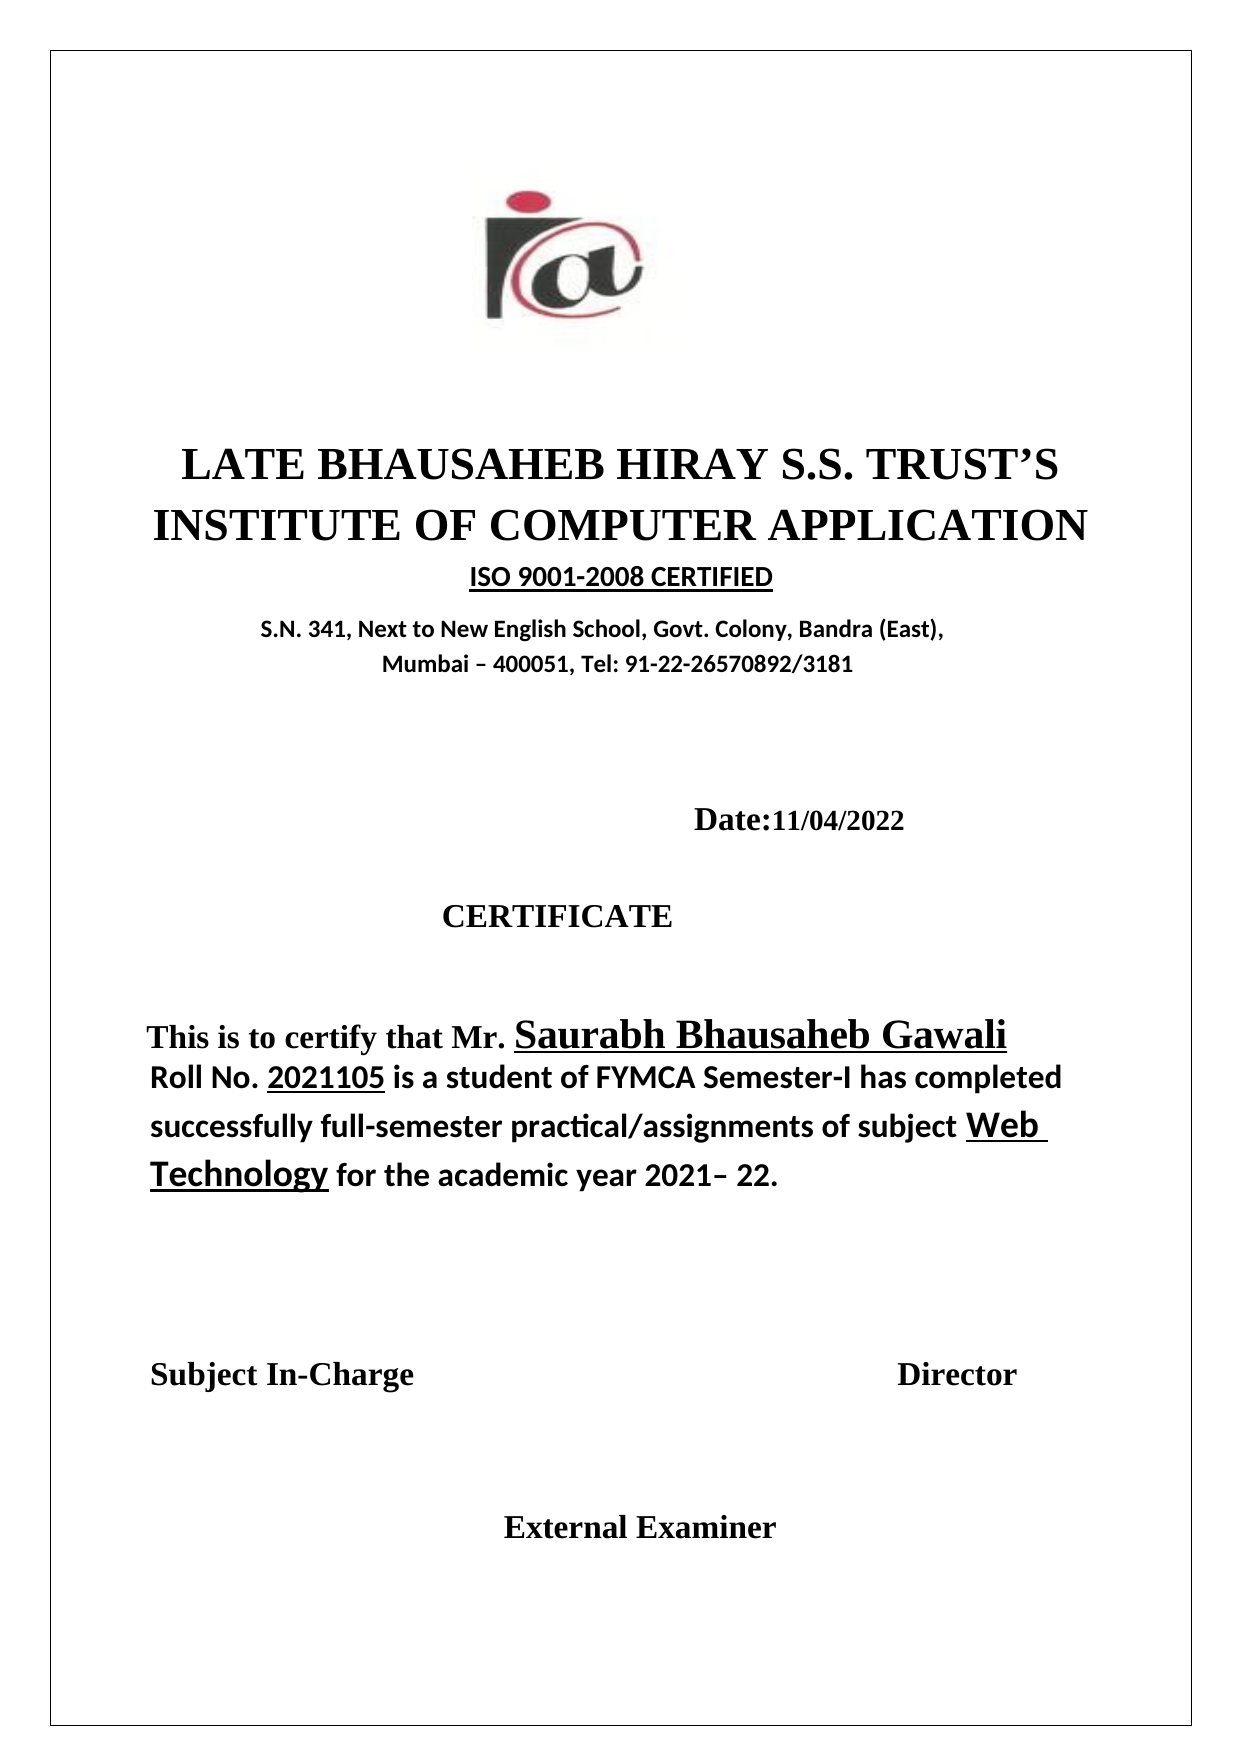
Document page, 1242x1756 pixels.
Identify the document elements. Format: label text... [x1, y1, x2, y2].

subtitle Subject In-Charge Director [150, 1354, 1150, 1392]
title LATE BHAUSAHEB HIRAY S.S. TRUST’S INSTITUTE OF COMPUTER APPLICATION [152, 437, 1089, 550]
text S.N. 341, Next to New English School, Govt. Colony, Bandra (East), Mumbai – 400051, Tel: 91-22-26570892/3181 [260, 613, 981, 679]
subtitle Date:11/04/2022 [125, 799, 904, 837]
subtitle External Examiner [150, 1507, 1150, 1546]
text Roll No. 2021105 is a student of FYMCA Semester-I has completed successfully full-semester practical/assignments of subject Web Technology for the academic year 2021– 22. [150, 1056, 1105, 1196]
subtitle This is to certify that Mr. Saurabh Bhausaheb Gawali [125, 1018, 1150, 1056]
text CERTIFICATE [442, 897, 799, 935]
picture [471, 166, 691, 349]
text ISO 9001-2008 CERTIFIED [443, 558, 799, 594]
